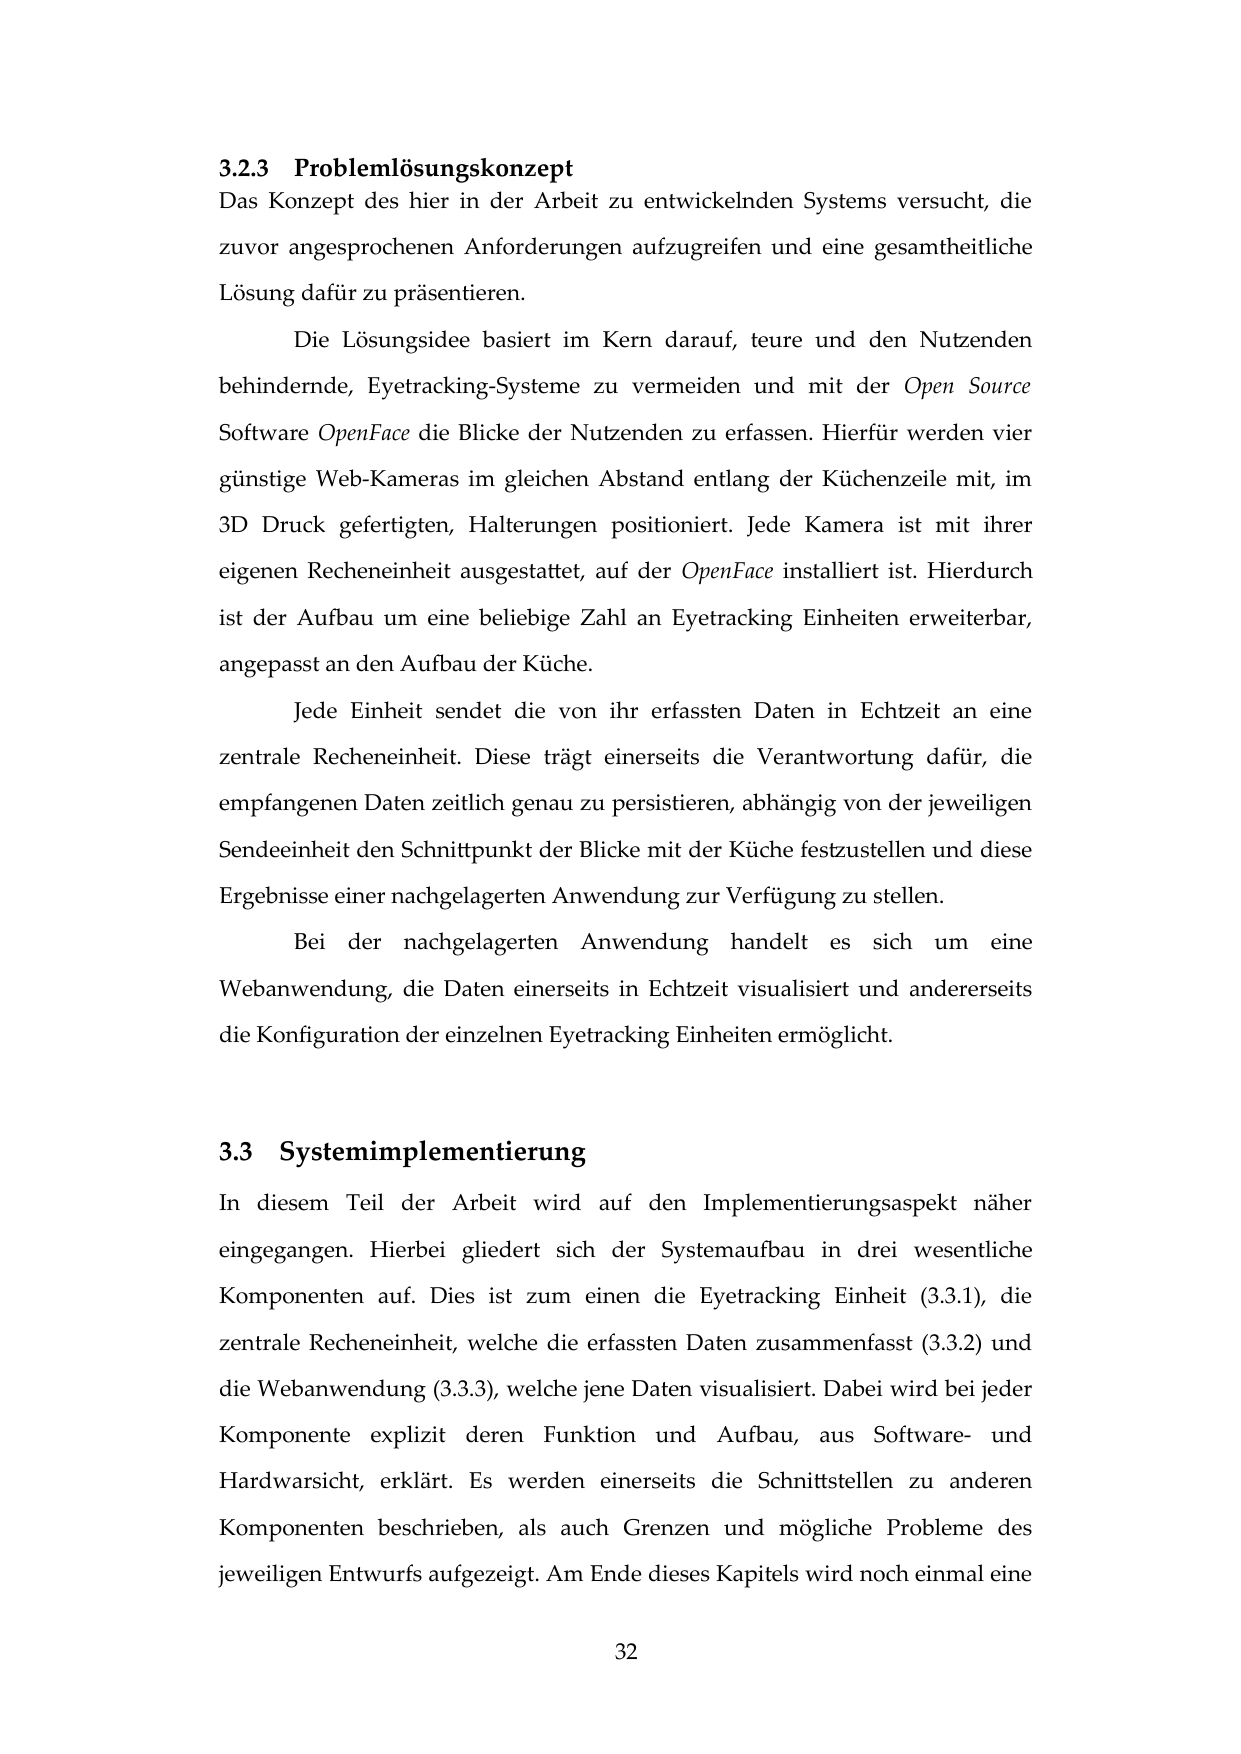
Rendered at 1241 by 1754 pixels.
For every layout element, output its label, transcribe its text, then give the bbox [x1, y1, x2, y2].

text Die Lösungsidee basiert im Kern darauf, teure und den Nutzenden behindernde, Eyetracking-Systeme zu vermeiden und mit der Open Source Software OpenFace die Blicke der Nutzenden zu erfassen. Hierfür werden vier günstige Web-Kameras im gleichen Abstand entlang der Küchenzeile mit, im 3D Druck gefertigten, Halterungen positioniert. Jede Kamera ist mit ihrer eigenen Recheneinheit ausgestattet, auf der OpenFace installiert ist. Hierdurch ist der Aufbau um eine beliebige Zahl an Eyetracking Einheiten erweiterbar, angepasst an den Aufbau der Küche. [219, 323, 1033, 678]
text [219, 1186, 1033, 1588]
text Jede Einheit sendet die von ihr erfassten Daten in Echtzeit an eine zentrale Recheneinheit. Diese trägt einerseits die Verantwortung dafür, die empfangenen Daten zeitlich genau zu persistieren, abhängig von der jeweiligen Sendeeinheit den Schnittpunkt der Blicke mit der Küche festzustellen und diese Ergebnisse einer nachgelagerten Anwendung zur Verfügung zu stellen. [219, 694, 1033, 910]
text Bei der nachgelagerten Anwendung handelt es sich um eine Webanwendung, die Daten einerseits in Echtzeit visualisiert und andererseits die Konfiguration der einzelnen Eyetracking Einheiten ermöglicht. [219, 925, 1033, 1049]
subtitle Problemlösungskonzept [219, 150, 1033, 184]
subtitle Systemimplementierung [219, 1132, 1033, 1168]
text Das Konzept des hier in der Arbeit zu entwickelnden Systems versucht, die zuvor angesprochenen Anforderungen aufzugreifen und eine gesamtheitliche Lösung dafür zu präsentieren. [219, 184, 1033, 307]
